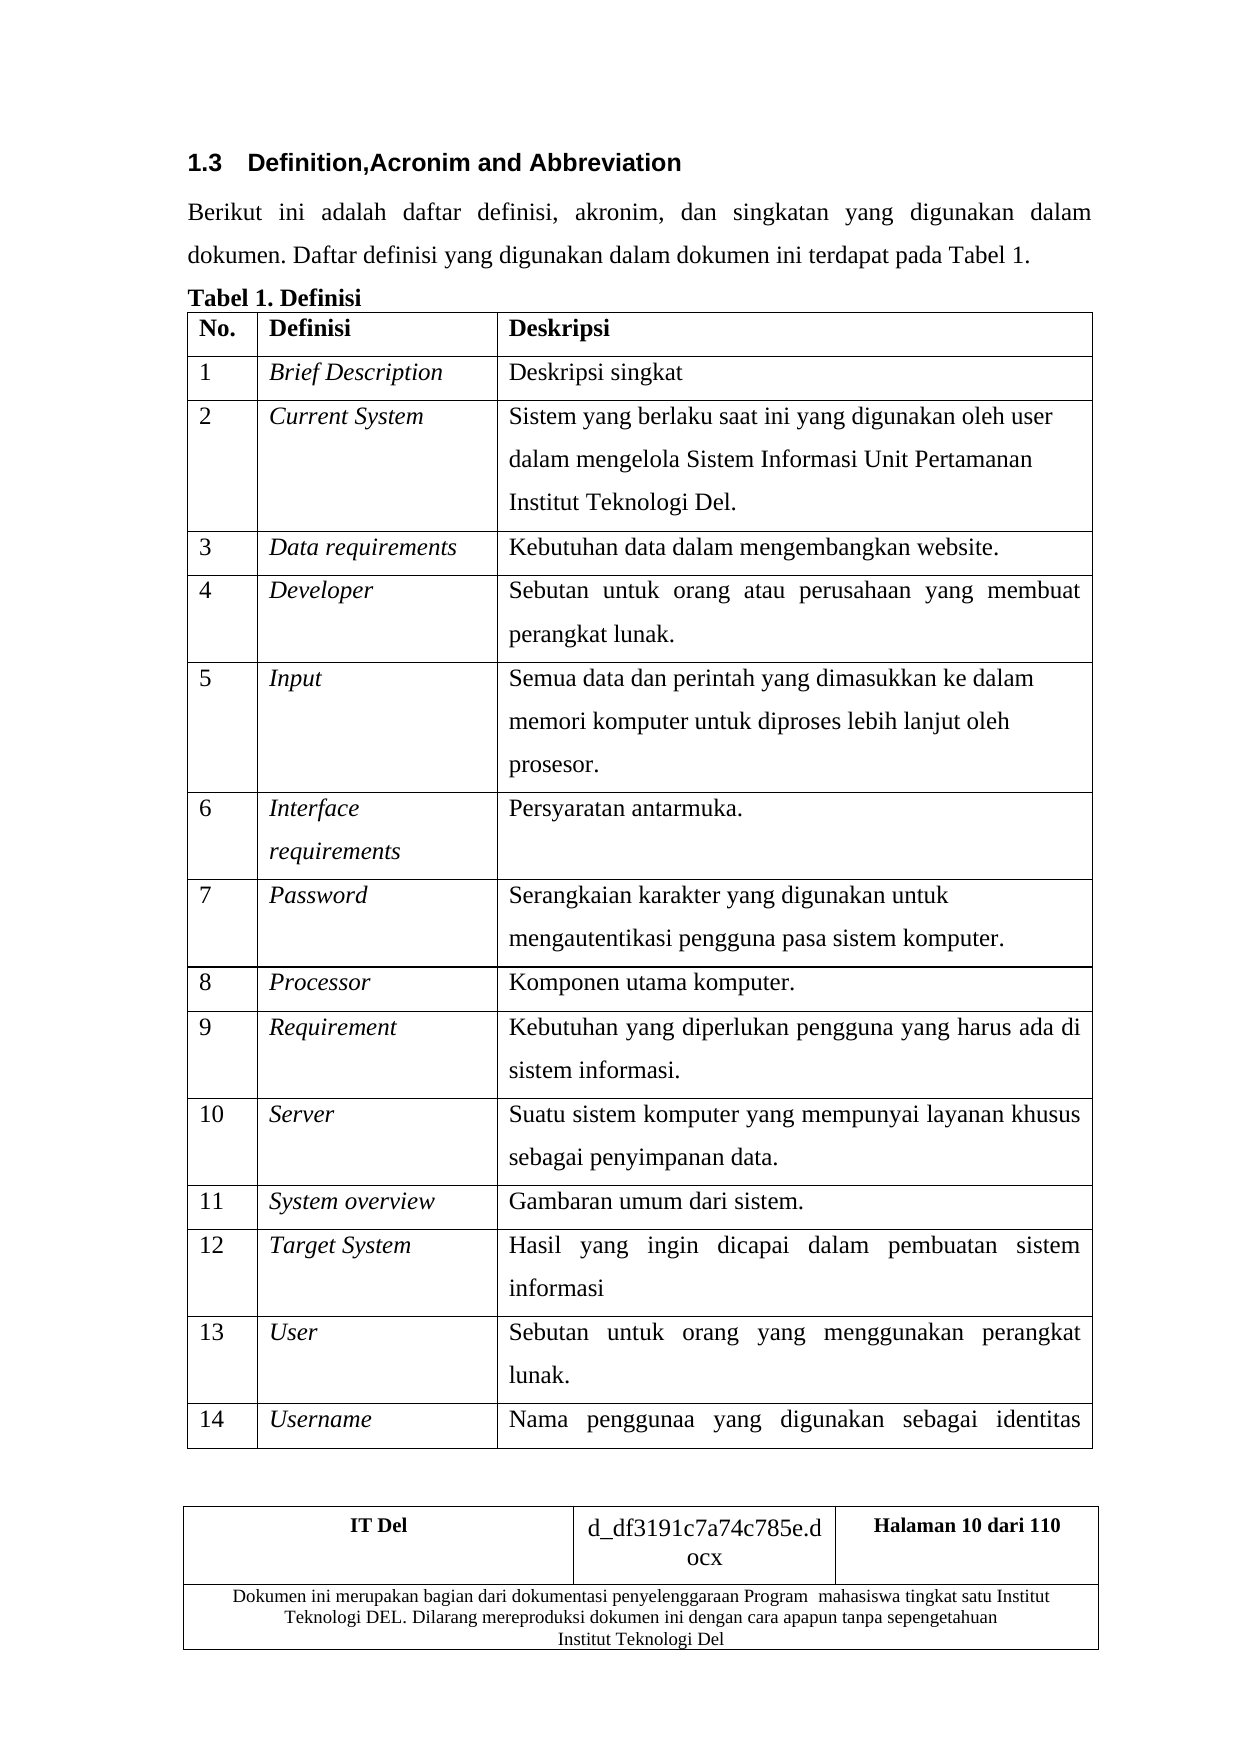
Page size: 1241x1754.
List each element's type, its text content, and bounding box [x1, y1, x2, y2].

table_cell Semua data dan perintah yang dimasukkan ke dalam memori komputer untuk diproses lebih lanjut oleh prosesor. [498, 663, 1092, 792]
subtitle Definition,Acronim and Abbreviation [187, 148, 1092, 176]
table_cell Input [258, 663, 497, 792]
table_cell Password [258, 880, 497, 966]
table_cell Serangkaian karakter yang digunakan untuk mengautentikasi pengguna pasa sistem komputer. [498, 880, 1092, 966]
text Tabel 1. Definisi [187, 283, 1092, 312]
table_header No. [188, 313, 257, 356]
table_cell 9 [188, 1012, 257, 1098]
table_cell Sebutan untuk orang yang menggunakan perangkat lunak. [498, 1317, 1092, 1403]
table_cell Server [258, 1099, 497, 1185]
table_cell System overview [258, 1186, 497, 1229]
table_cell 5 [188, 663, 257, 792]
table_cell Processor [258, 968, 497, 1011]
table_cell Hasil yang ingin dicapai dalam pembuatan sistem informasi [498, 1230, 1092, 1316]
table_cell 12 [188, 1230, 257, 1316]
table_cell 10 [188, 1099, 257, 1185]
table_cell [498, 1404, 1092, 1447]
table_cell 14 [188, 1404, 257, 1447]
table_cell 2 [188, 401, 257, 531]
table_cell Kebutuhan data dalam mengembangkan website. [498, 532, 1092, 574]
table_cell Sistem yang berlaku saat ini yang digunakan oleh user dalam mengelola Sistem Informasi Unit Pertamanan Institut Teknologi Del. [498, 401, 1092, 531]
table_cell Data requirements [258, 532, 497, 574]
table_cell 8 [188, 968, 257, 1011]
table_cell 7 [188, 880, 257, 966]
table_cell Username [258, 1404, 497, 1447]
table_cell Current System [258, 401, 497, 531]
table_cell Developer [258, 576, 497, 662]
table_cell Sebutan untuk orang atau perusahaan yang membuat perangkat lunak. [498, 576, 1092, 662]
text Berikut ini adalah daftar definisi, akronim, dan singkatan yang digunakan dalam dokumen. Daftar definisi yang digunakan dalam dokumen ini terdapat pada Tabel 1. [187, 197, 1092, 269]
table_cell Gambaran umum dari sistem. [498, 1186, 1092, 1229]
table_cell 1 [188, 357, 257, 400]
table_header Definisi [258, 313, 497, 356]
table_cell Brief Description [258, 357, 497, 400]
table_cell Target System [258, 1230, 497, 1316]
table_cell Komponen utama komputer. [498, 968, 1092, 1011]
table_cell 13 [188, 1317, 257, 1403]
table_cell 11 [188, 1186, 257, 1229]
table_cell 4 [188, 576, 257, 662]
table_cell Requirement [258, 1012, 497, 1098]
table_cell 6 [188, 793, 257, 879]
table_cell User [258, 1317, 497, 1403]
table_cell Interface requirements [258, 793, 497, 879]
table_cell Suatu sistem komputer yang mempunyai layanan khusus sebagai penyimpanan data. [498, 1099, 1092, 1185]
table_cell Persyaratan antarmuka. [498, 793, 1092, 879]
table_header Deskripsi [498, 313, 1092, 356]
table_cell 3 [188, 532, 257, 574]
table_cell Deskripsi singkat [498, 357, 1092, 400]
table_cell Kebutuhan yang diperlukan pengguna yang harus ada di sistem informasi. [498, 1012, 1092, 1098]
